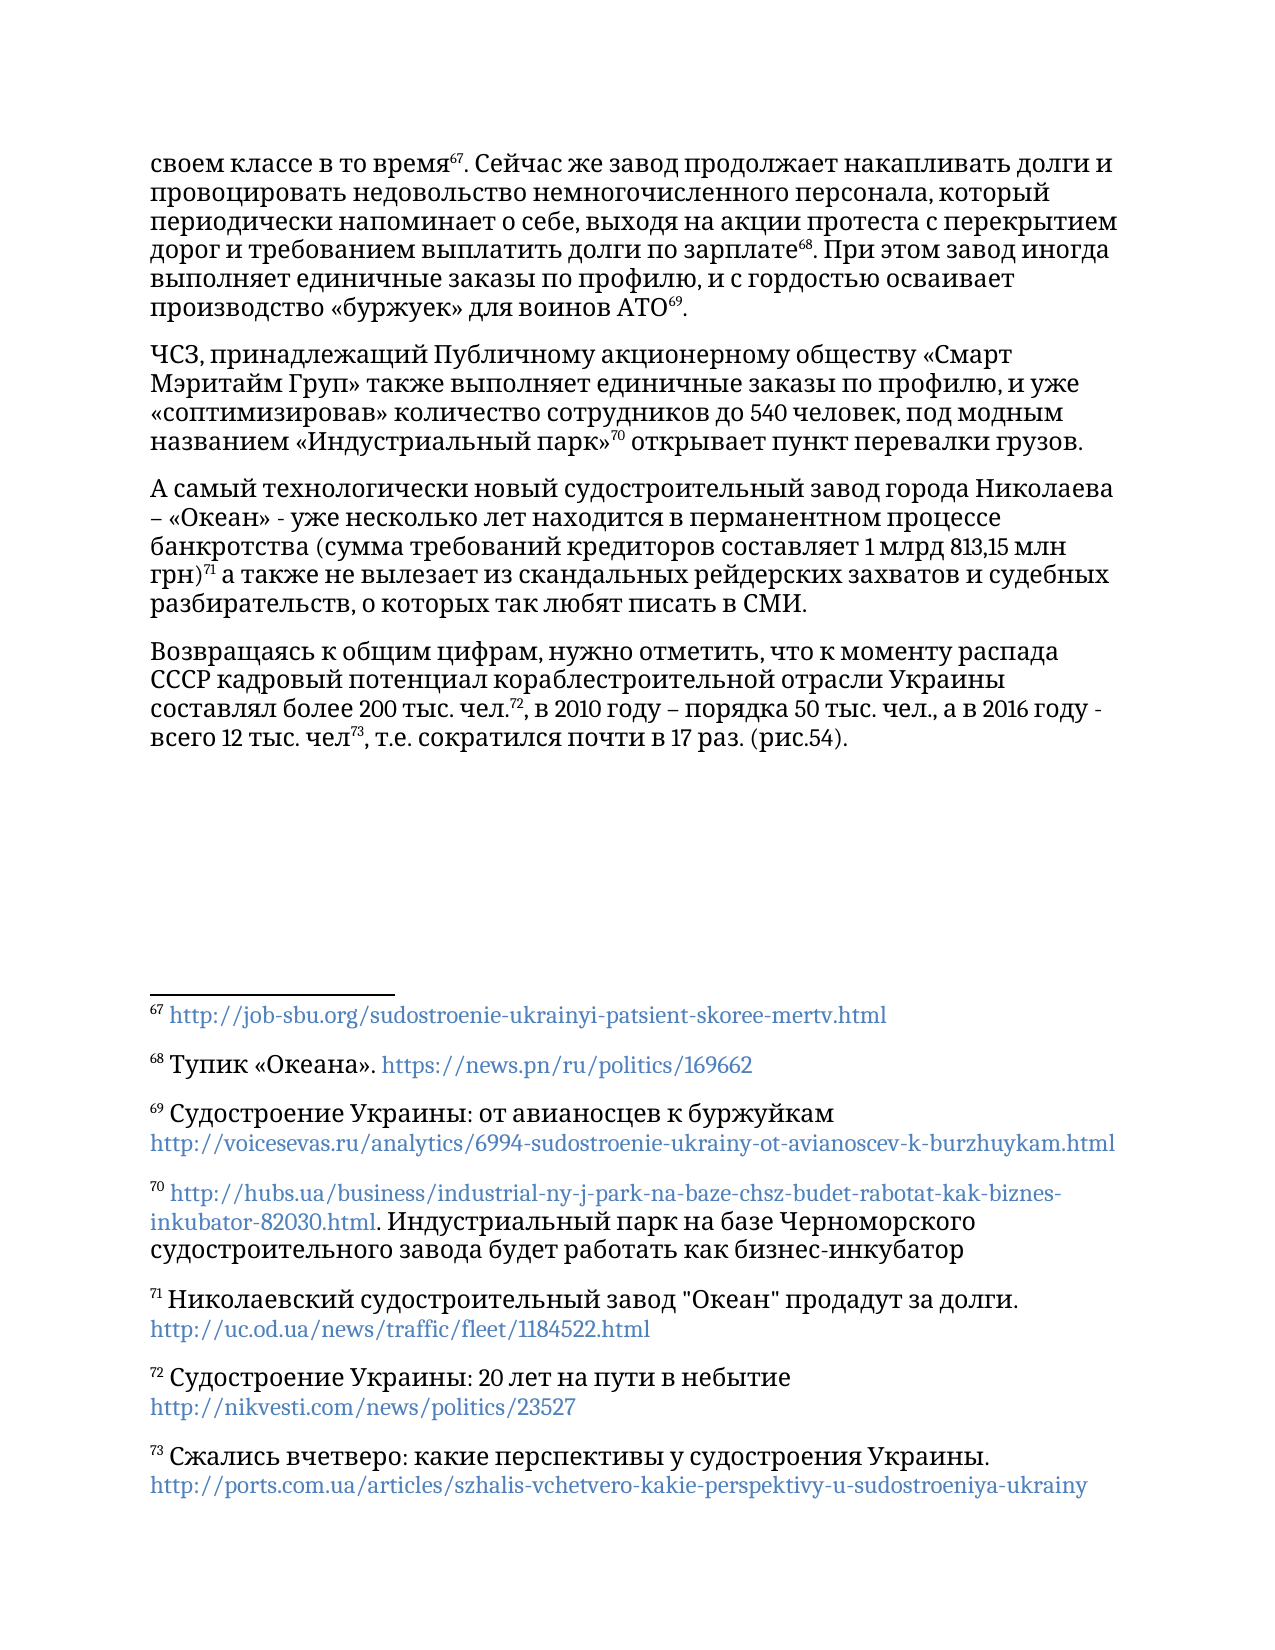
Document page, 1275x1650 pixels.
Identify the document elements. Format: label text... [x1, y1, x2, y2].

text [150, 150, 1125, 322]
text Возвращаясь к общим цифрам, нужно отметить, что к моменту распада СССР кадровый потенциал кораблестроительной отрасли Украины составлял более 200 тыс. чел., в 2010 году – порядка 50 тыс. чел., а в 2016 году - всего 12 тыс. чел, т.е. сократился почти в 17 раз. (рис.54). [150, 637, 1125, 752]
text ЧСЗ, принадлежащий Публичному акционерному обществу «Смарт Мэритайм Груп» также выполняет единичные заказы по профилю, и уже «соптимизировав» количество сотрудников до 540 человек, под модным названием «Индустриальный парк» открывает пункт перевалки грузов. [150, 341, 1125, 456]
text А самый технологически новый судостроительный завод города Николаева – «Океан» - уже несколько лет находится в перманентном процессе банкротства (сумма требований кредиторов составляет 1 млрд 813,15 млн грн) а также не вылезает из скандальных рейдерских захватов и судебных разбирательств, о которых так любят писать в СМИ. [150, 475, 1125, 619]
